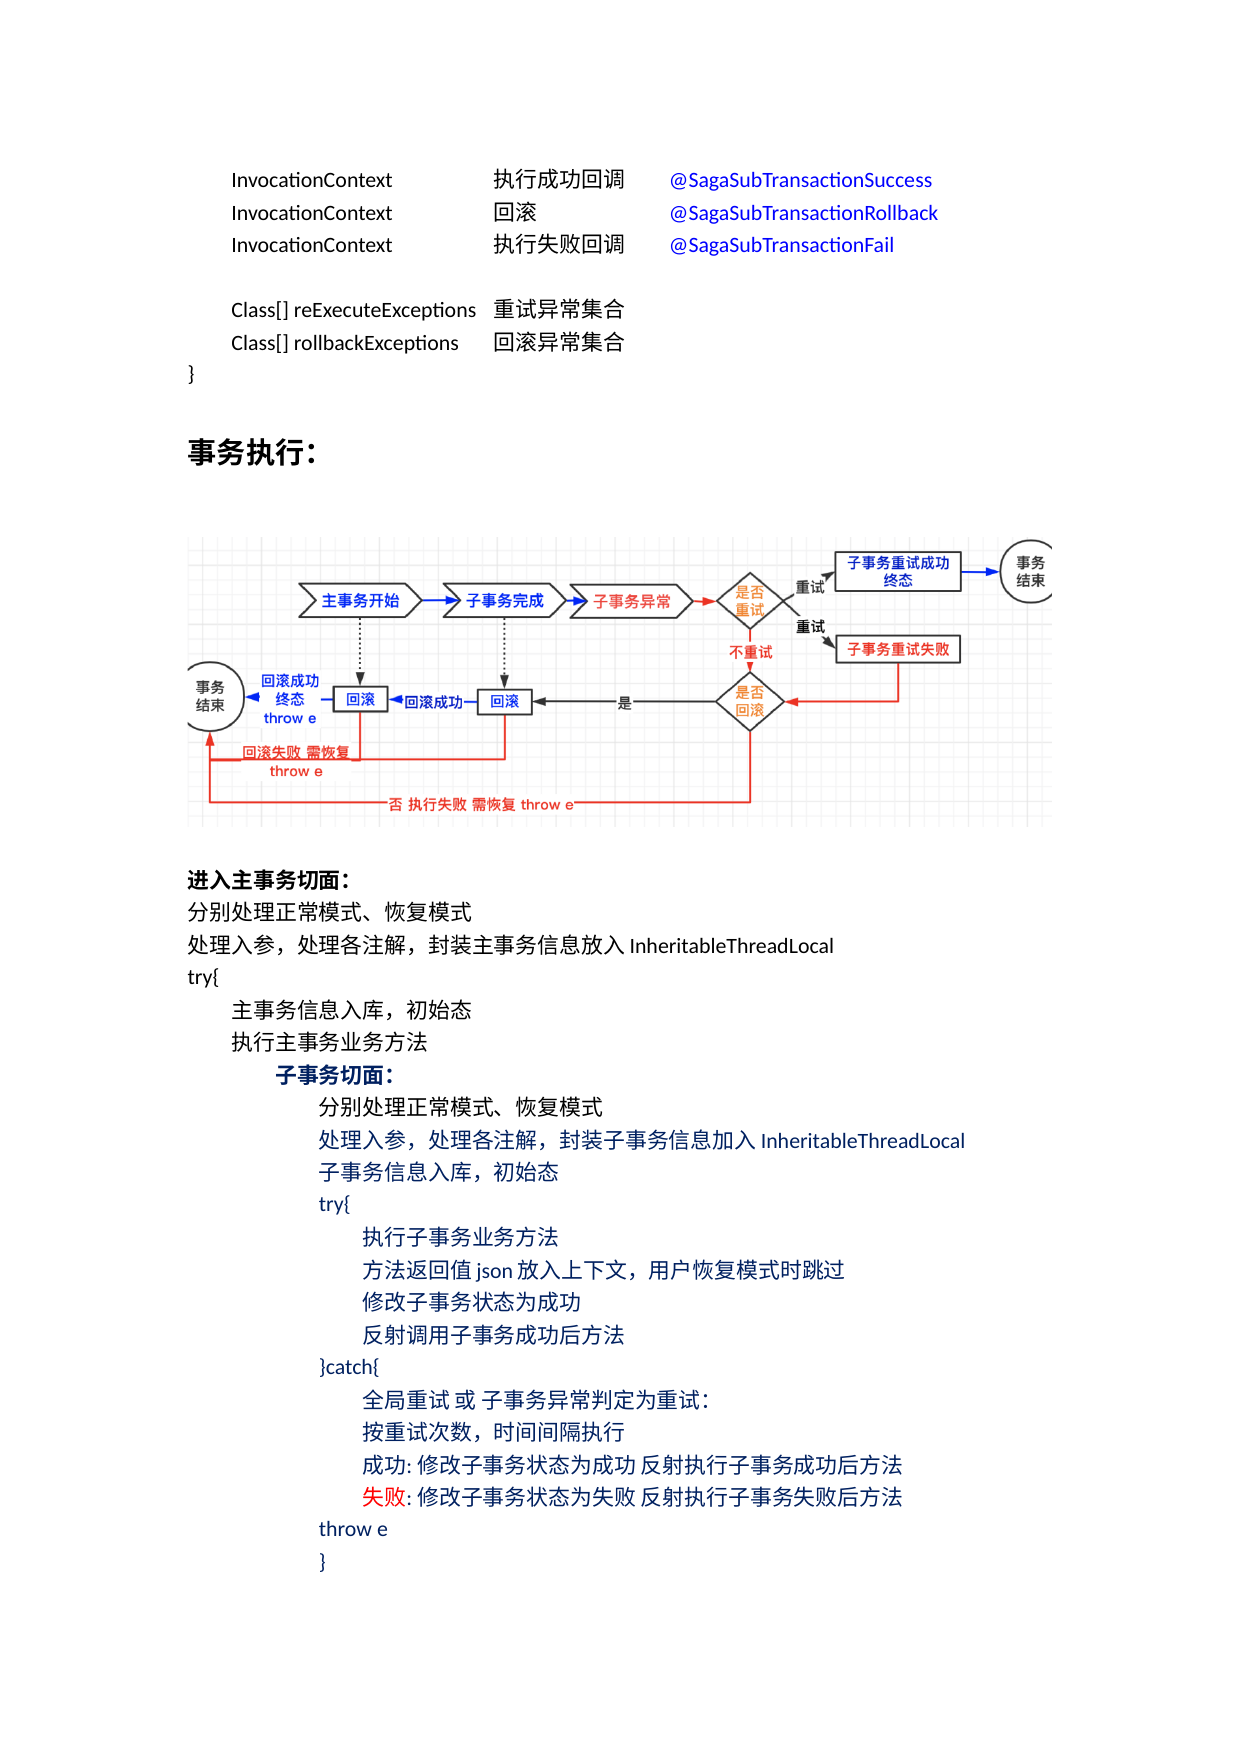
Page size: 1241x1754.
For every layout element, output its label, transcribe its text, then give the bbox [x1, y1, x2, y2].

text 处理入参，处理各注解，封装主事务信息放入InheritableThreadLocal [187, 927, 1053, 960]
text } [187, 357, 1053, 389]
text 分别处理正常模式、恢复模式 [187, 895, 1053, 927]
text 子事务切面： [231, 1057, 1053, 1090]
text Class[] reExecuteExceptions 重试异常集合 [187, 292, 1053, 324]
text InvocationContext 执行成功回调 @SagaSubTransactionSuccess [187, 162, 1053, 194]
text 执行主事务业务方法 [187, 1025, 1053, 1057]
text 主事务信息入库，初始态 [187, 992, 1053, 1025]
text 进入主事务切面： [187, 862, 1053, 895]
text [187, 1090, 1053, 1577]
picture [187, 537, 1052, 827]
text InvocationContext 执行失败回调 @SagaSubTransactionFail [187, 227, 1053, 259]
text InvocationContext 回滚 @SagaSubTransactionRollback [187, 194, 1053, 227]
text Class[] rollbackExceptions 回滚异常集合 [187, 324, 1053, 357]
subtitle 事务执行： [187, 419, 1053, 484]
text try{ [187, 960, 1053, 992]
